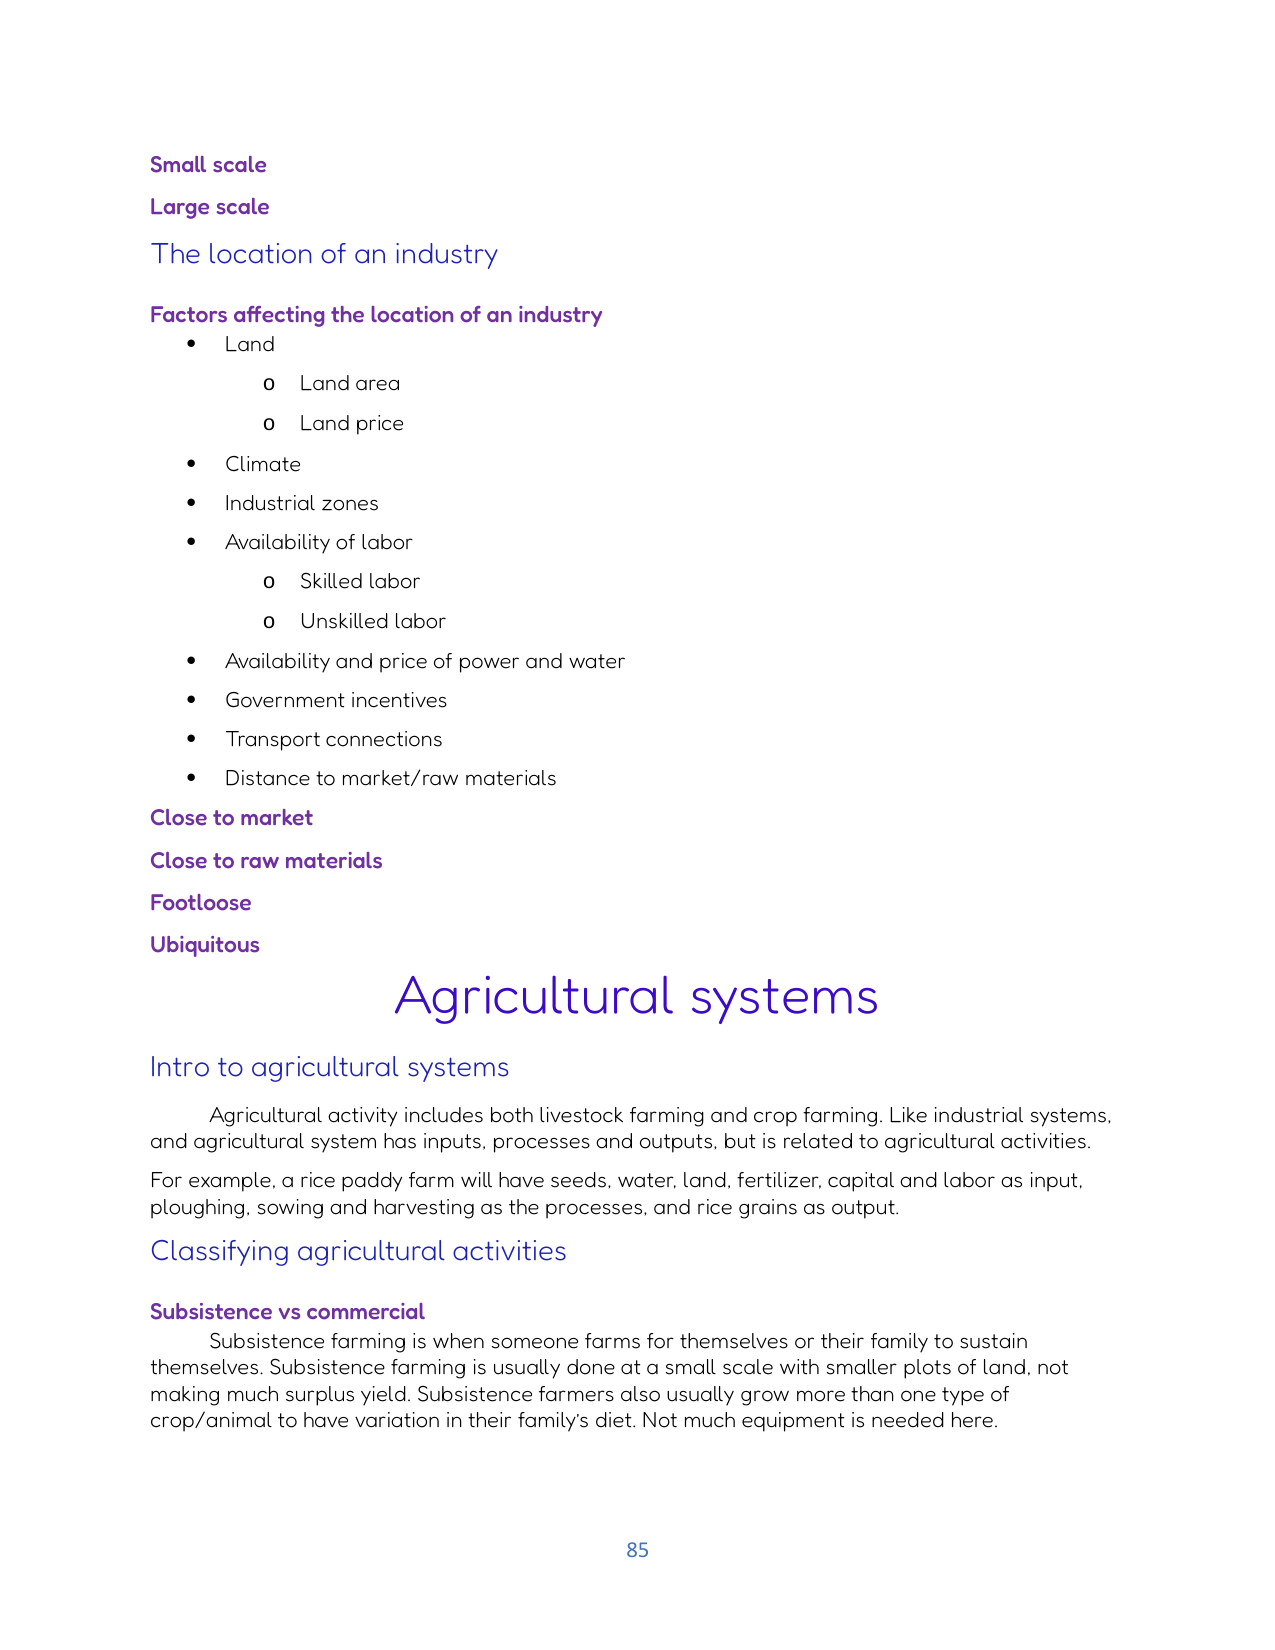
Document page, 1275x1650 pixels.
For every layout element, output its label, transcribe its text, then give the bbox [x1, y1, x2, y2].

text Factors affecting the location of an industry [150, 300, 1125, 328]
text Footloose [150, 888, 1125, 916]
text Subsistence vs commercial [150, 1297, 1125, 1325]
list Government incentives [187, 687, 1125, 713]
list Availability and price of power and water [187, 648, 1125, 674]
text Close to market [150, 803, 1125, 831]
text Classifying agricultural activities [150, 1232, 1125, 1267]
list Availability of labor [187, 528, 1125, 554]
list Climate [187, 450, 1125, 476]
text Close to raw materials [150, 846, 1125, 873]
text Agricultural activity includes both livestock farming and crop farming. Like industrial systems, and agricultural system has inputs, processes and outputs, but is related to agricultural activities. [150, 1101, 1125, 1154]
text Intro to agricultural systems [150, 1048, 1125, 1083]
list Distance to market/raw materials [187, 764, 1125, 791]
text The location of an industry [150, 235, 1125, 270]
text Small scale [150, 150, 1125, 178]
text Large scale [150, 192, 1125, 220]
list Transport connections [187, 726, 1125, 752]
list Land price [262, 409, 1125, 437]
list Land [187, 330, 1125, 357]
subtitle Agricultural systems [150, 961, 1125, 1026]
list Industrial zones [187, 489, 1125, 515]
text Subsistence farming is when someone farms for themselves or their family to sustain themselves. Subsistence farming is usually done at a small scale with smaller plots of land, not making much surplus yield. Subsistence farmers also usually grow more than one type of crop/animal to have variation in their family’s diet. Not much equipment is needed here. [150, 1327, 1125, 1433]
list Skilled labor [262, 567, 1125, 595]
text Ubiquitous [150, 931, 1125, 958]
list Unskilled labor [262, 607, 1125, 635]
text For example, a rice paddy farm will have seeds, water, land, fertilizer, capital and labor as input, ploughing, sowing and harvesting as the processes, and rice grains as output. [150, 1166, 1125, 1219]
list Land area [262, 369, 1125, 397]
